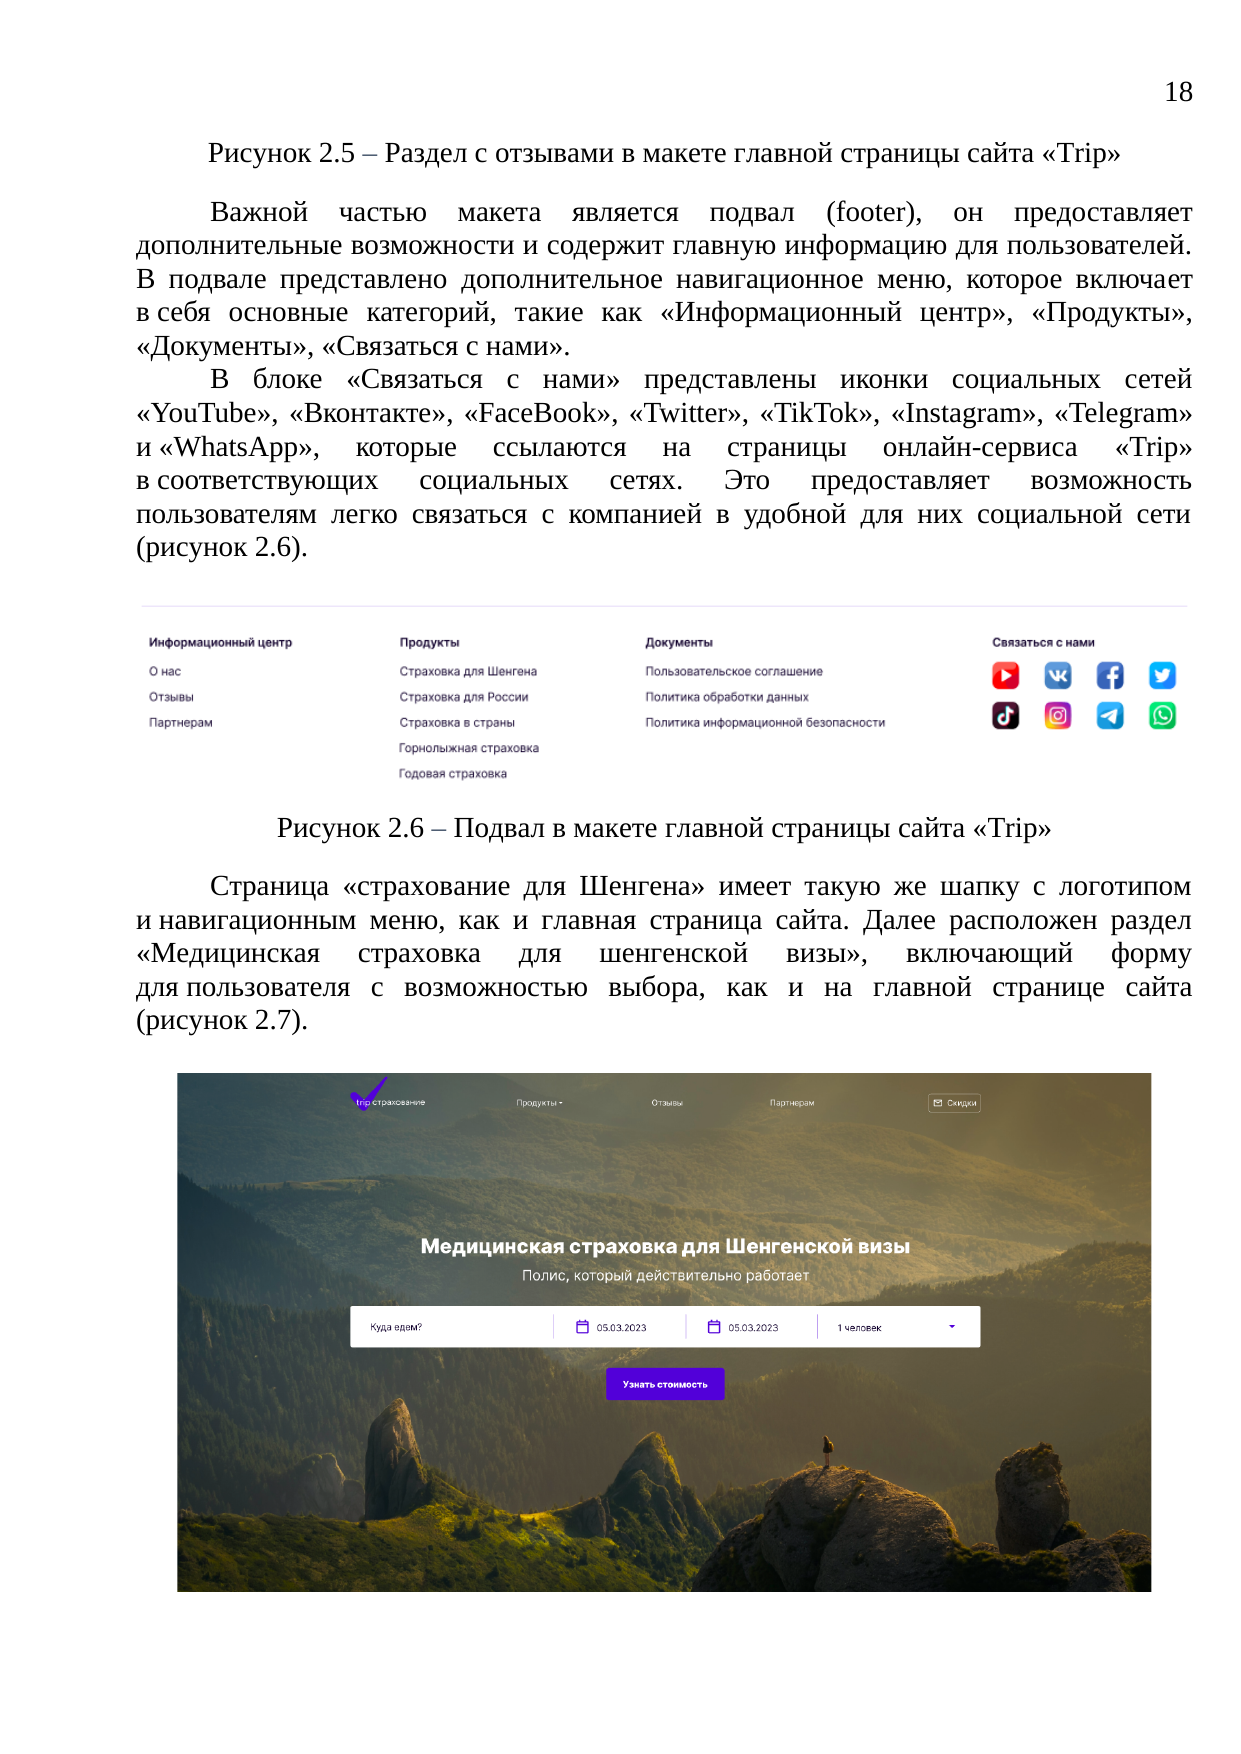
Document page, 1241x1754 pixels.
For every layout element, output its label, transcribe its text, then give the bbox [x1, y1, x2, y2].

text Рисунок 2.6 – Подвал в макете главной страницы сайта «Trip» [136, 810, 1193, 843]
text Рисунок 2.5 – Раздел с отзывами в макете главной страницы сайта «Trip» [136, 135, 1193, 169]
text В блоке «Связаться с нами» представлены иконки социальных сетей «YouTube», «Вконтакте», «FaceBook», «Twitter», «TikTok», «Instagram», «Telegram» и «WhatsApp», которые ссылаются на страницы онлайн-сервиса «Trip» в соответствующих социальных сетях. Это предоставляет возможность пользователям легко связаться с компанией в удобной для них социальной сети (рисунок 2.6). [136, 362, 1193, 563]
text Важной частью макета является подвал (footer), он предоставляет дополнительные возможности и содержит главную информацию для пользователей. В подвале представлено дополнительное навигационное меню, которое включает в себя основные категорий, такие как «Информационный центр», «Продукты», «Документы», «Связаться с нами». [136, 194, 1193, 362]
text Страница «страхование для Шенгена» имеет такую же шапку с логотипом и навигационным меню, как и главная страница сайта. Далее расположен раздел «Медицинская страховка для шенгенской визы», включающий форму для пользователя с возможностью выбора, как и на главной странице сайта (рисунок 2.7). [136, 868, 1193, 1036]
picture [141, 600, 1188, 785]
picture [177, 1073, 1152, 1592]
